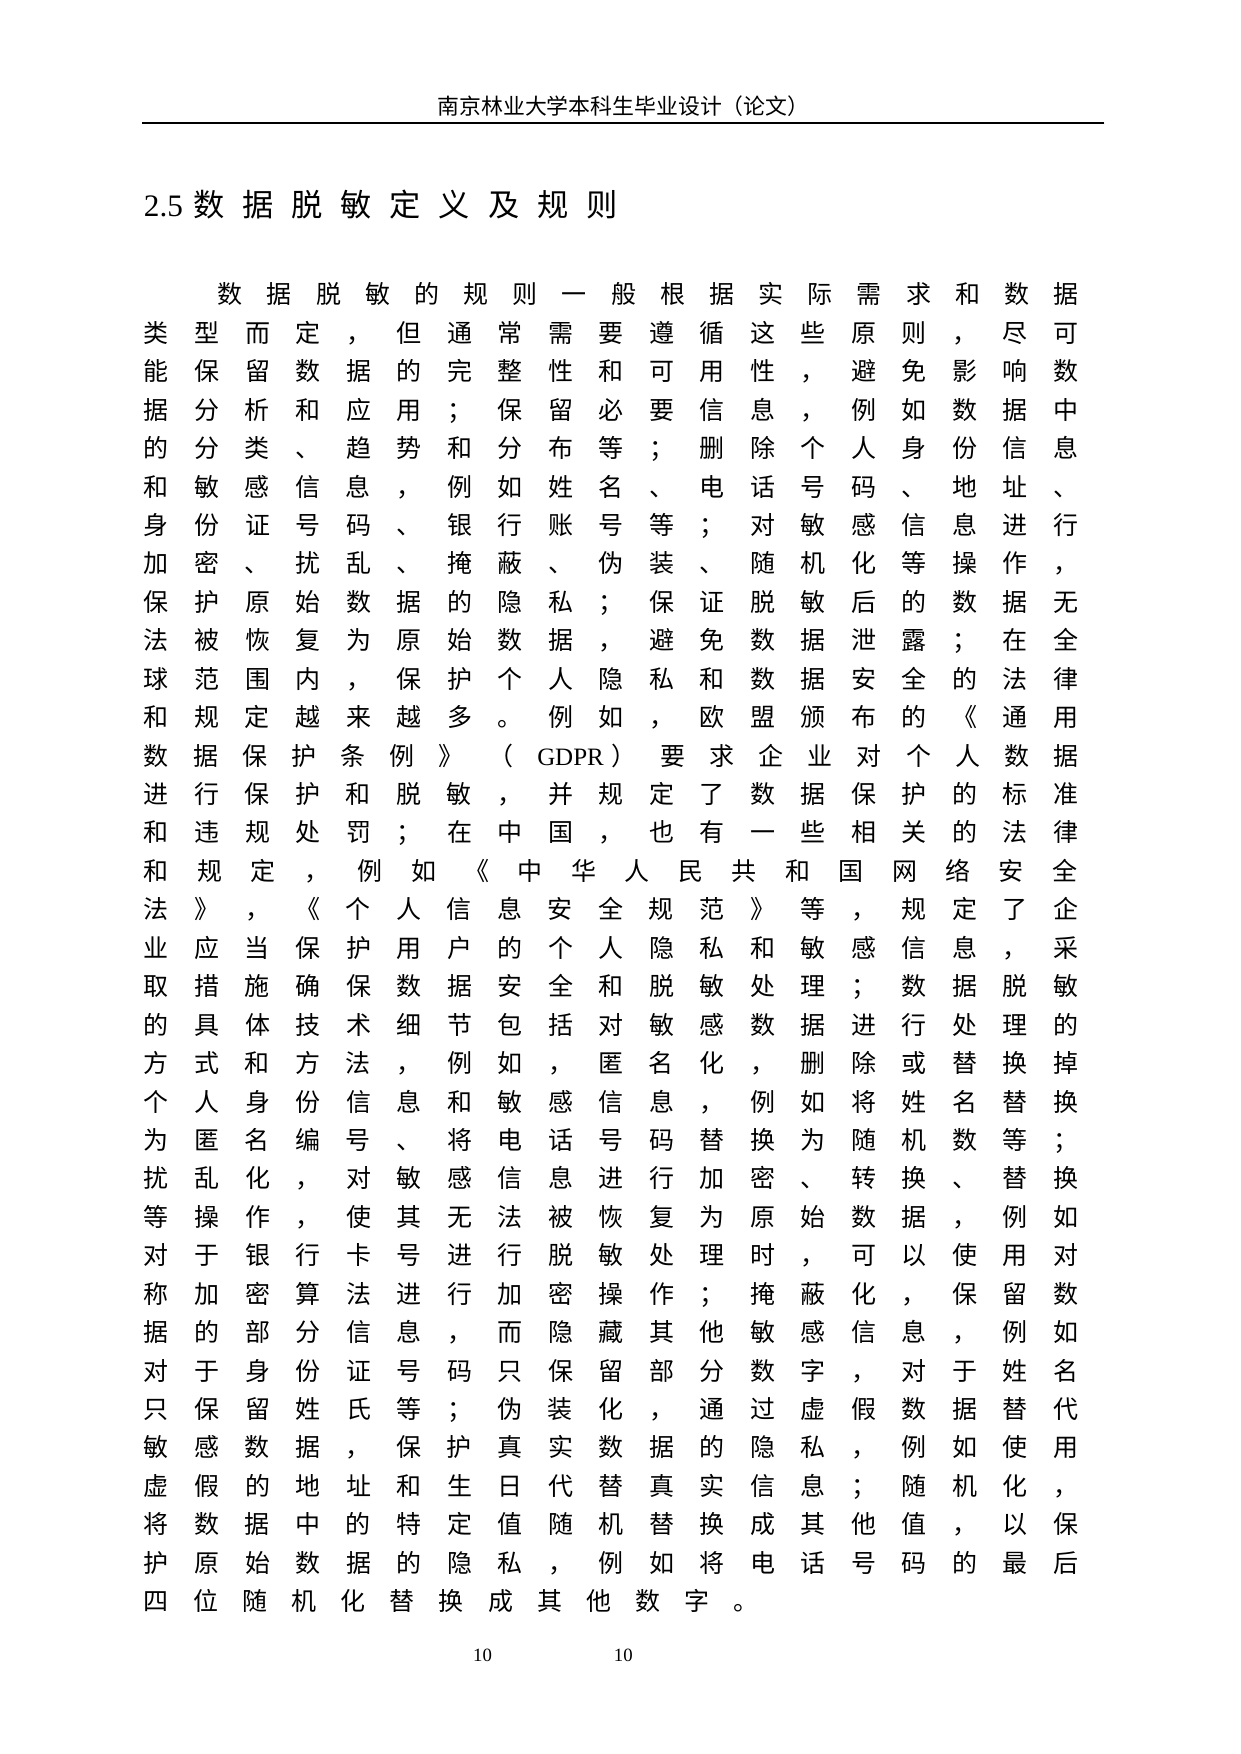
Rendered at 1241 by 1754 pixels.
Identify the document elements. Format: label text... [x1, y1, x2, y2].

subtitle 2.5数据脱敏定义及规则 [144, 164, 1102, 241]
text 数据脱敏的规则一般根据实际需求和数据类型而定，但通常需要遵循这些原则，尽可能保留数据的完整性和可用性，避免影响数据分析和应用；保留必要信息，例如数据中的分类、趋势和分布等；删除个人身份信息和敏感信息，例如姓名、电话号码、地址、身份证号码、银行账号等；对敏感信息进行加密、扰乱、掩蔽、伪装、随机化等操作，保护原始数据的隐私；保证脱敏后的数据无法被恢复为原始数据，避免数据泄露；在全球范围内，保护个人隐私和数据安全的法律和规定越来越多。例如，欧盟颁布的《通用数据保护条例》（GDPR）要求企业对个人数据进行保护和脱敏，并规定了数据保护的标准和违规处罚；在中国，也有一些相关的法律和规定，例如《中华人民共和国网络安全法》，《个人信息安全规范》等，规定了企业应当保护用户的个人隐私和敏感信息，采取措施确保数据安全和脱敏处理；数据脱敏的具体技术细节包括对敏感数据进行处理的方式和方法，例如，匿名化，删除或替换掉个人身份信息和敏感信息，例如将姓名替换为匿名编号、将电话号码替换为随机数等；扰乱化，对敏感信息进行加密、转换、替换等操作，使其无法被恢复为原始数据，例如对于银行卡号进行脱敏处理时，可以使用对称加密算法进行加密操作；掩蔽化，保留数据的部分信息，而隐藏其他敏感信息，例如对于身份证号码只保留部分数字，对于姓名只保留姓氏等；伪装化，通过虚假数据替代敏感数据，保护真实数据的隐私，例如使用虚假的地址和生日代替真实信息；随机化，将数据中的特定值随机替换成其他值，以保护原始数据的隐私，例如将电话号码的最后四位随机化替换成其他数字。 [144, 274, 1102, 1619]
